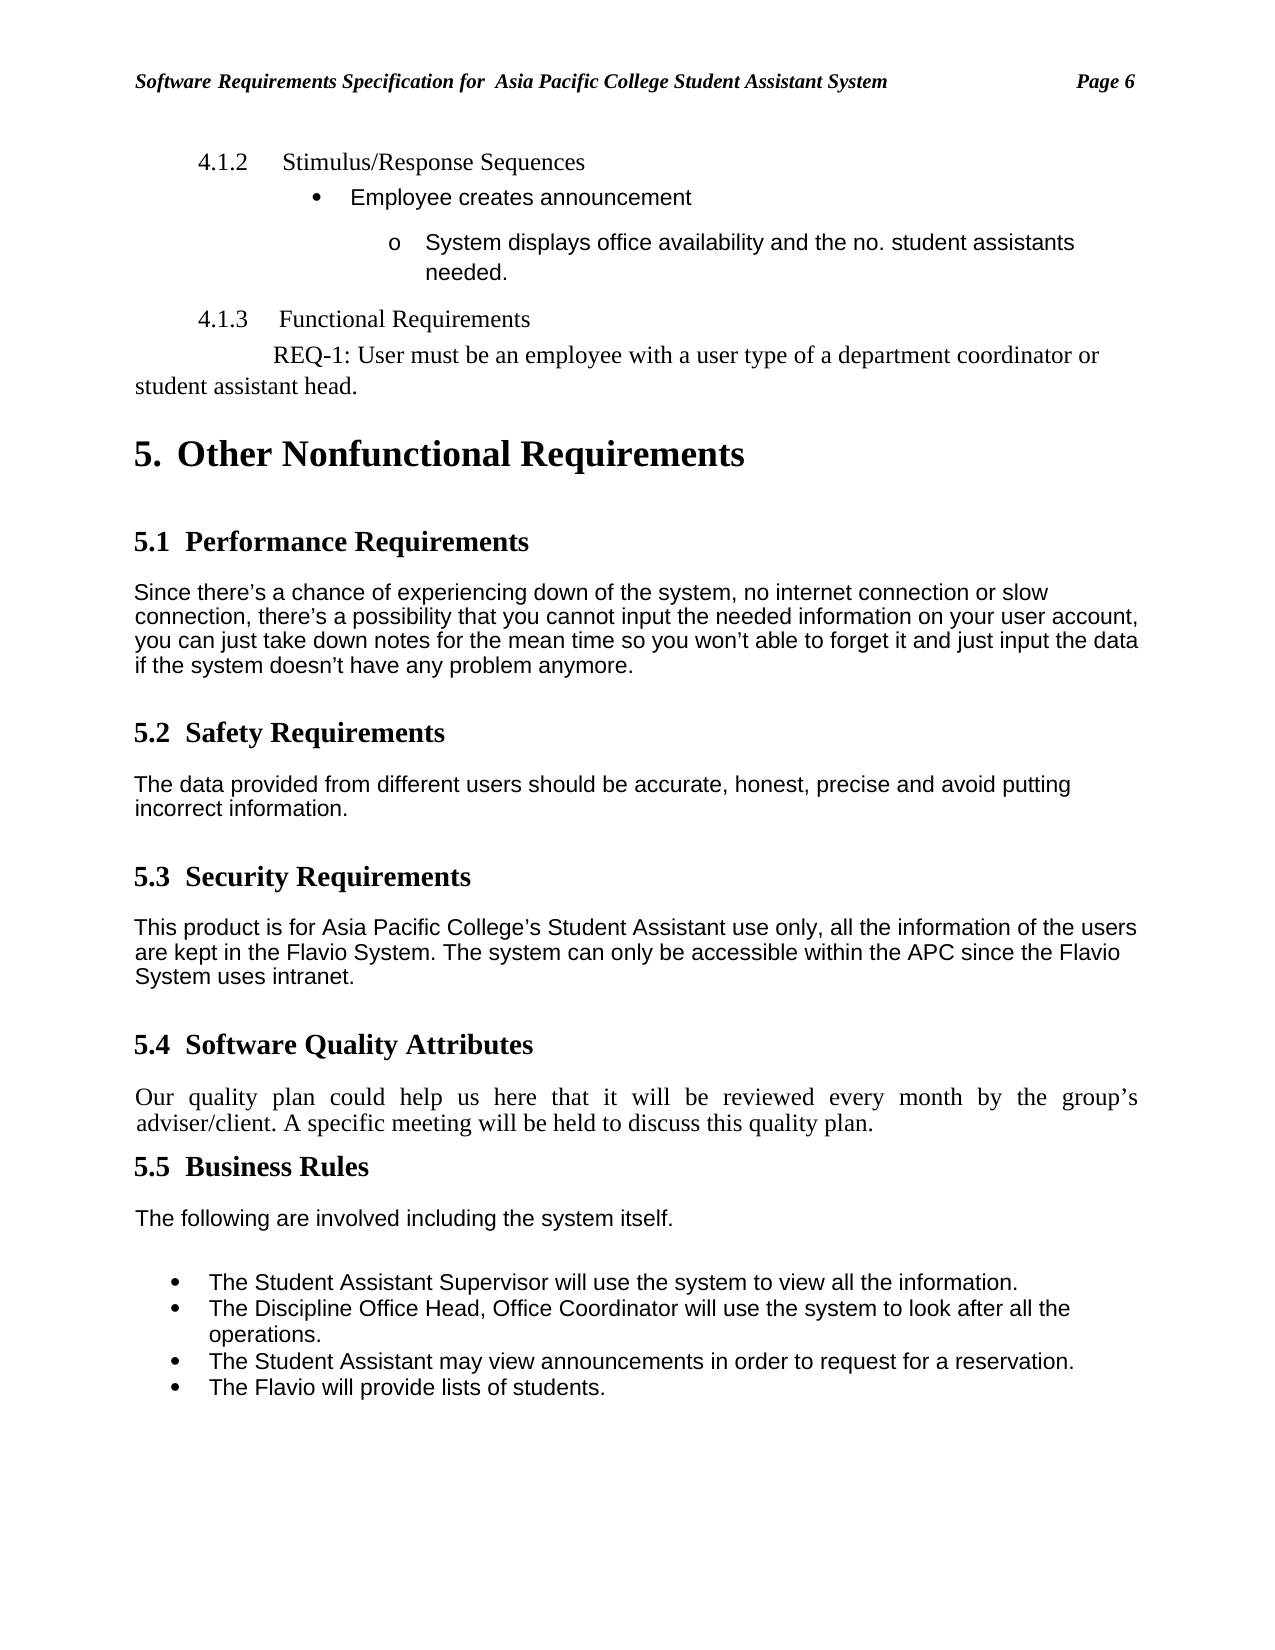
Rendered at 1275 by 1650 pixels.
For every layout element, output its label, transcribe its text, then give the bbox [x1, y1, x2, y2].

text The data provided from different users should be accurate, honest, precise and avoid putting incorrect information. [133, 773, 1140, 821]
text REQ-1: User must be an employee with a user type of a department coordinator or student assistant head. [135, 340, 1140, 400]
list The Student Assistant Supervisor will use the system to view all the information. [171, 1268, 1140, 1295]
text Our quality plan could help us here that it will be reviewed every month by the group’s adviser/client. A specific meeting will be held to discuss this quality plan. [135, 1084, 1140, 1137]
text Since there’s a chance of experiencing down of the system, no internet connection or slow connection, there’s a possibility that you cannot input the needed information on your user account, you can just take down notes for the mean time so you won’t able to forget it and just input the data if the system doesn’t have any problem anymore. [133, 581, 1140, 678]
list Employee creates announcement [313, 183, 1140, 210]
list The Flavio will provide lists of students. [171, 1374, 1140, 1400]
text The following are involved including the system itself. [135, 1207, 1140, 1231]
list The Discipline Office Head, Office Coordinator will use the system to look after all the operations. [171, 1295, 1140, 1348]
subtitle Business Rules [133, 1149, 1140, 1183]
subtitle Security Requirements [133, 859, 1140, 893]
subtitle Software Quality Attributes [133, 1027, 1140, 1060]
subtitle Performance Requirements [133, 524, 1140, 557]
subtitle Safety Requirements [133, 716, 1140, 749]
list The Student Assistant may view announcements in order to request for a reservation. [171, 1348, 1140, 1374]
text 4.1.3 Functional Requirements [135, 304, 1140, 333]
subtitle Other Nonfunctional Requirements [133, 431, 1140, 474]
text 4.1.2 Stimulus/Response Sequences [135, 147, 1140, 176]
list System displays office availability and the no. student assistants needed. [388, 229, 1140, 285]
text This product is for Asia Pacific College’s Student Assistant use only, all the information of the users are kept in the Flavio System. The system can only be accessible within the APC since the Flavio System uses intranet. [133, 916, 1140, 989]
